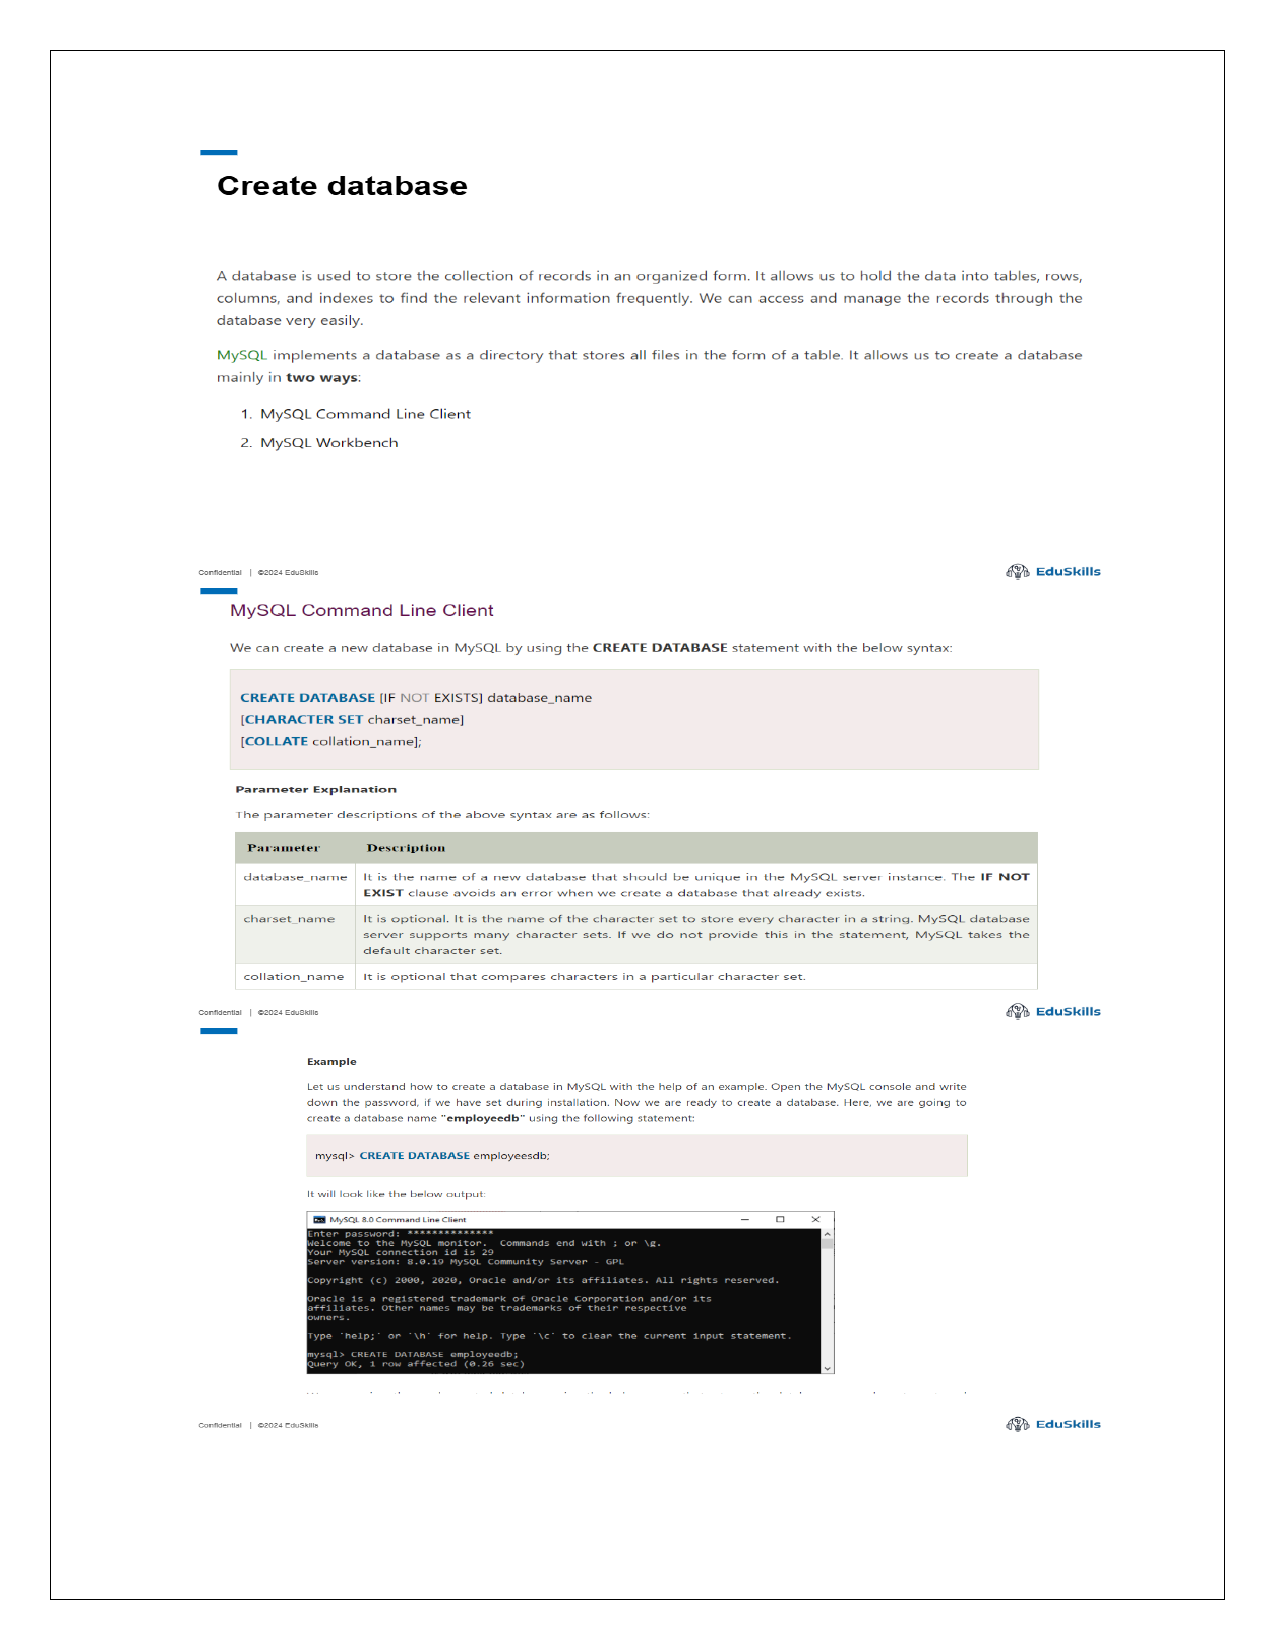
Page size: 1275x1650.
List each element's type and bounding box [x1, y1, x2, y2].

picture [150, 150, 1126, 585]
picture [150, 1028, 1126, 1437]
picture [150, 588, 1126, 1025]
